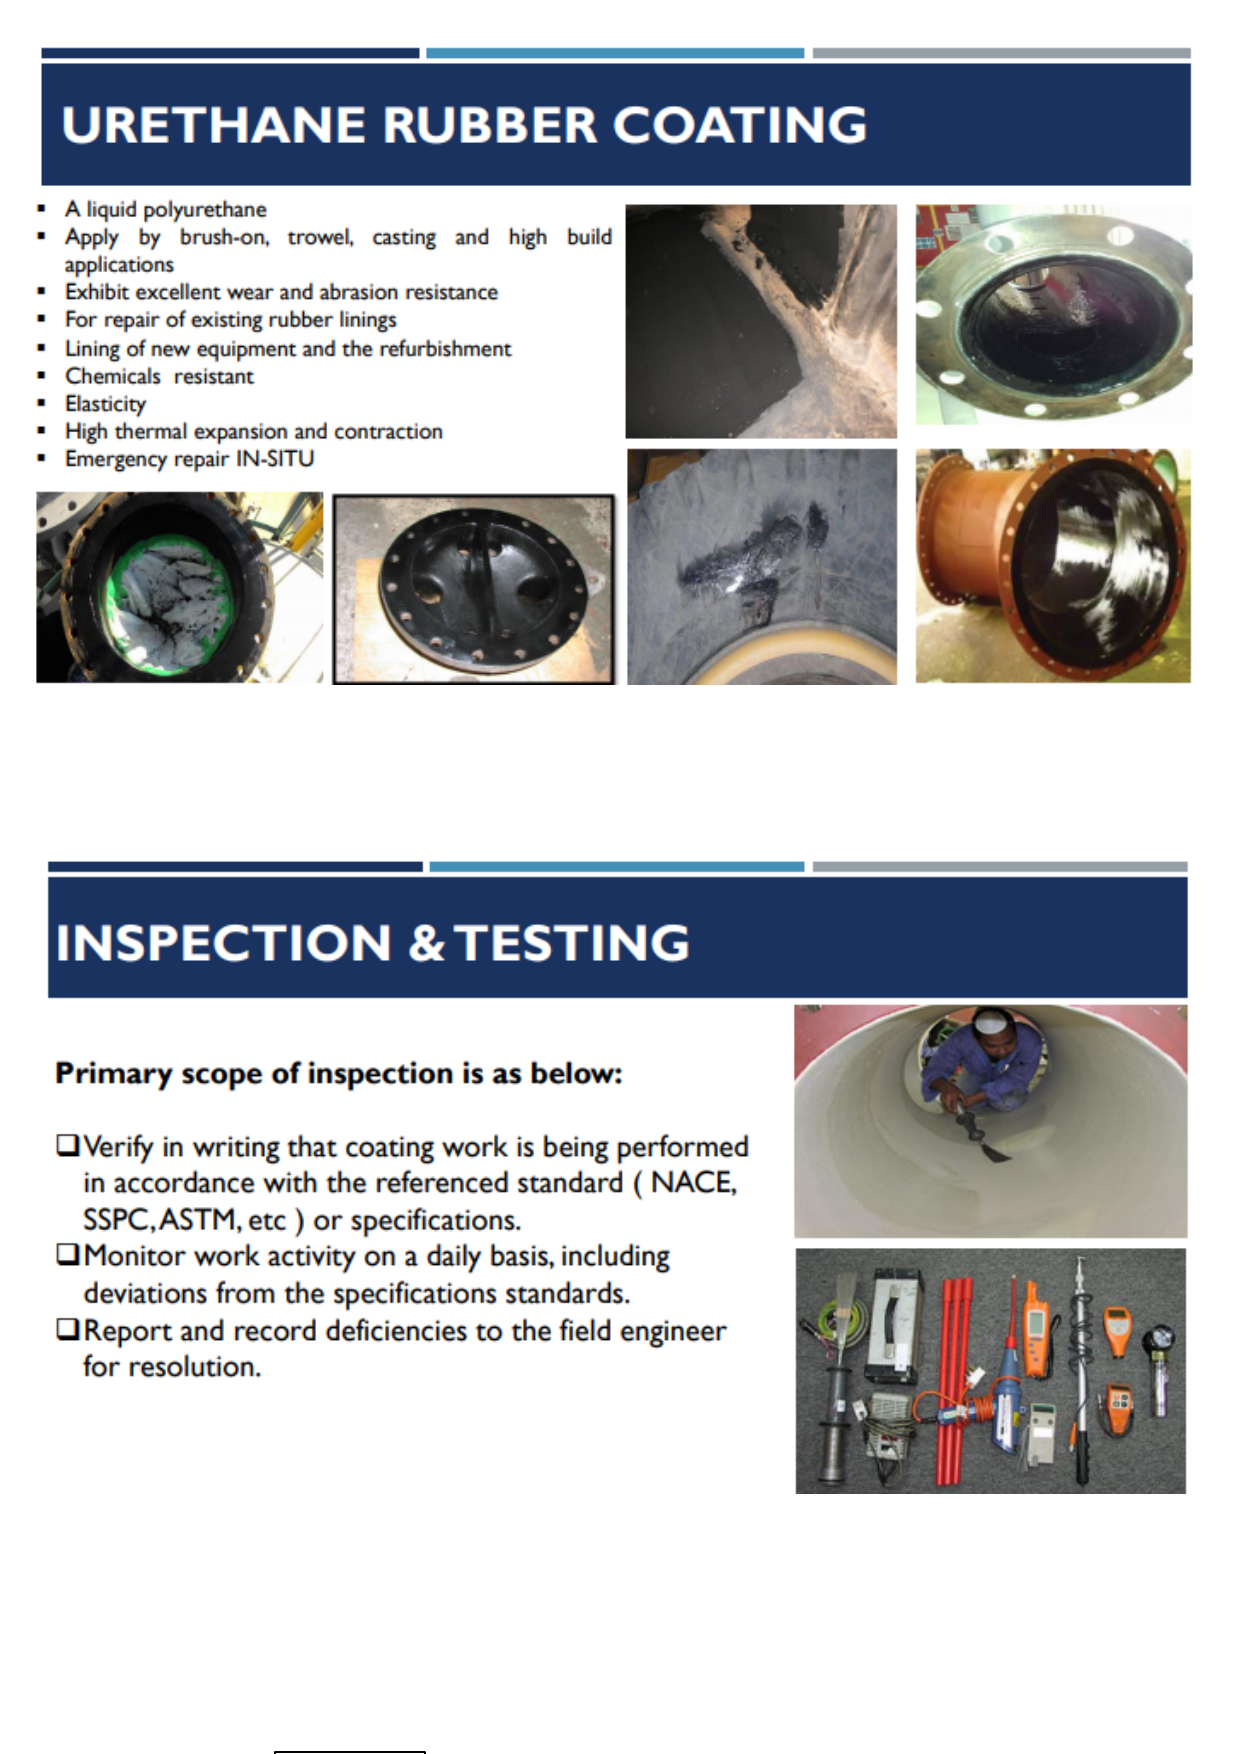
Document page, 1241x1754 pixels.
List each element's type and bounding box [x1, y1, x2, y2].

picture [40, 845, 1200, 1494]
picture [35, 38, 1205, 685]
